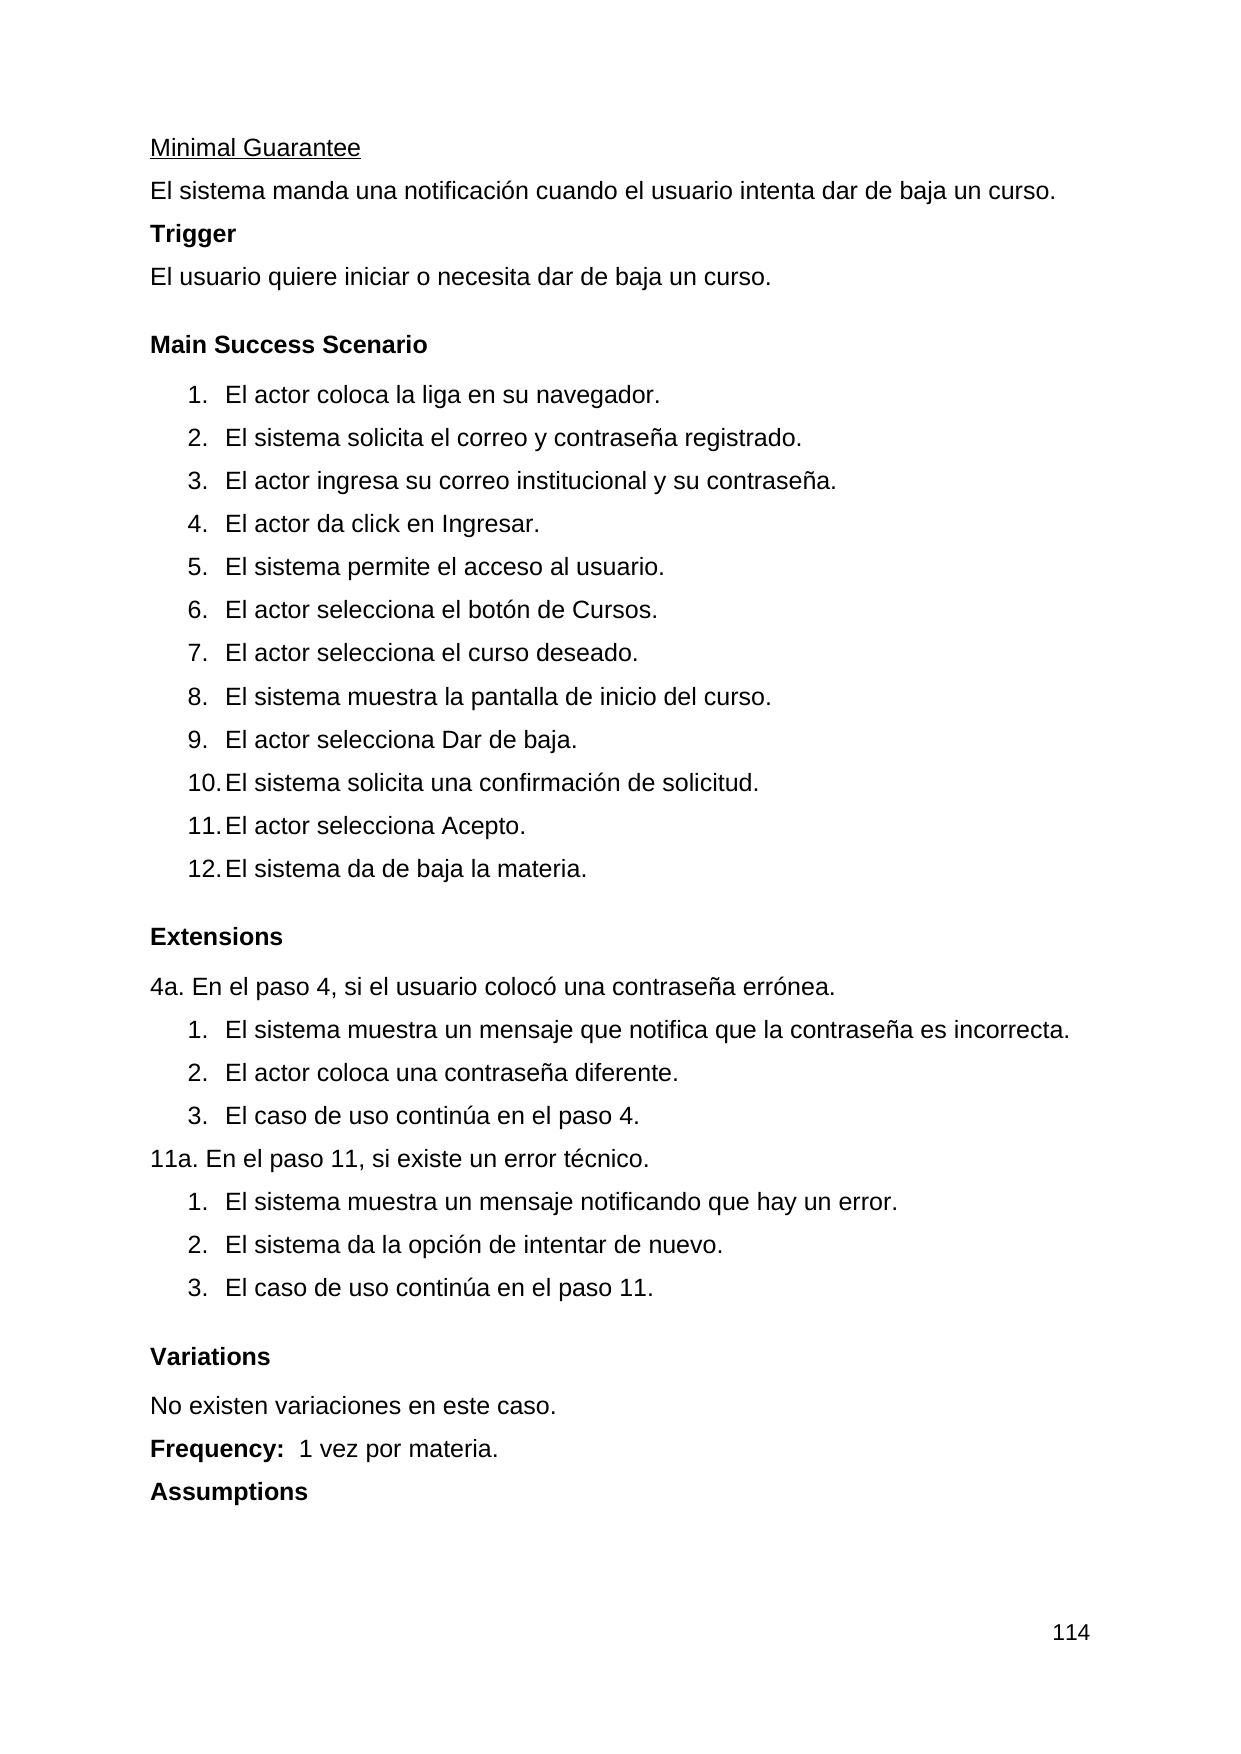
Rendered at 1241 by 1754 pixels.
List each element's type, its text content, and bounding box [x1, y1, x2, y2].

text Trigger [150, 219, 1090, 248]
list El sistema solicita el correo y contraseña registrado. [187, 423, 1090, 452]
list El sistema muestra la pantalla de inicio del curso. [187, 682, 1090, 710]
text No existen variaciones en este caso. [150, 1391, 1090, 1420]
list El actor ingresa su correo institucional y su contraseña. [187, 466, 1090, 495]
list El sistema solicita una confirmación de solicitud. [187, 768, 1090, 797]
text El sistema manda una notificación cuando el usuario intenta dar de baja un curso. [150, 176, 1090, 205]
text Main Success Scenario [150, 330, 1090, 359]
list El caso de uso continúa en el paso 4. [187, 1101, 1090, 1130]
text 4a. En el paso 4, si el usuario colocó una contraseña errónea. [150, 972, 1090, 1000]
list El actor coloca una contraseña diferente. [187, 1058, 1090, 1087]
list El actor da click en Ingresar. [187, 509, 1090, 538]
text Variations [150, 1342, 1090, 1370]
list El caso de uso continúa en el paso 11. [187, 1273, 1090, 1302]
text 11a. En el paso 11, si existe un error técnico. [150, 1144, 1090, 1173]
list El sistema da de baja la materia. [187, 854, 1090, 883]
list El sistema da la opción de intentar de nuevo. [187, 1230, 1090, 1259]
text Minimal Guarantee [150, 133, 1090, 162]
list El sistema muestra un mensaje que notifica que la contraseña es incorrecta. [187, 1015, 1090, 1043]
list El sistema muestra un mensaje notificando que hay un error. [187, 1187, 1090, 1216]
text Frequency: 1 vez por materia. [150, 1434, 1090, 1463]
text Extensions [150, 922, 1090, 951]
text El usuario quiere iniciar o necesita dar de baja un curso. [150, 262, 1090, 291]
list El actor coloca la liga en su navegador. [187, 380, 1090, 408]
list El actor selecciona Acepto. [187, 811, 1090, 840]
list El actor selecciona el curso deseado. [187, 638, 1090, 667]
list El sistema permite el acceso al usuario. [187, 552, 1090, 581]
list El actor selecciona el botón de Cursos. [187, 595, 1090, 624]
text Assumptions [150, 1477, 1090, 1506]
list El actor selecciona Dar de baja. [187, 725, 1090, 753]
